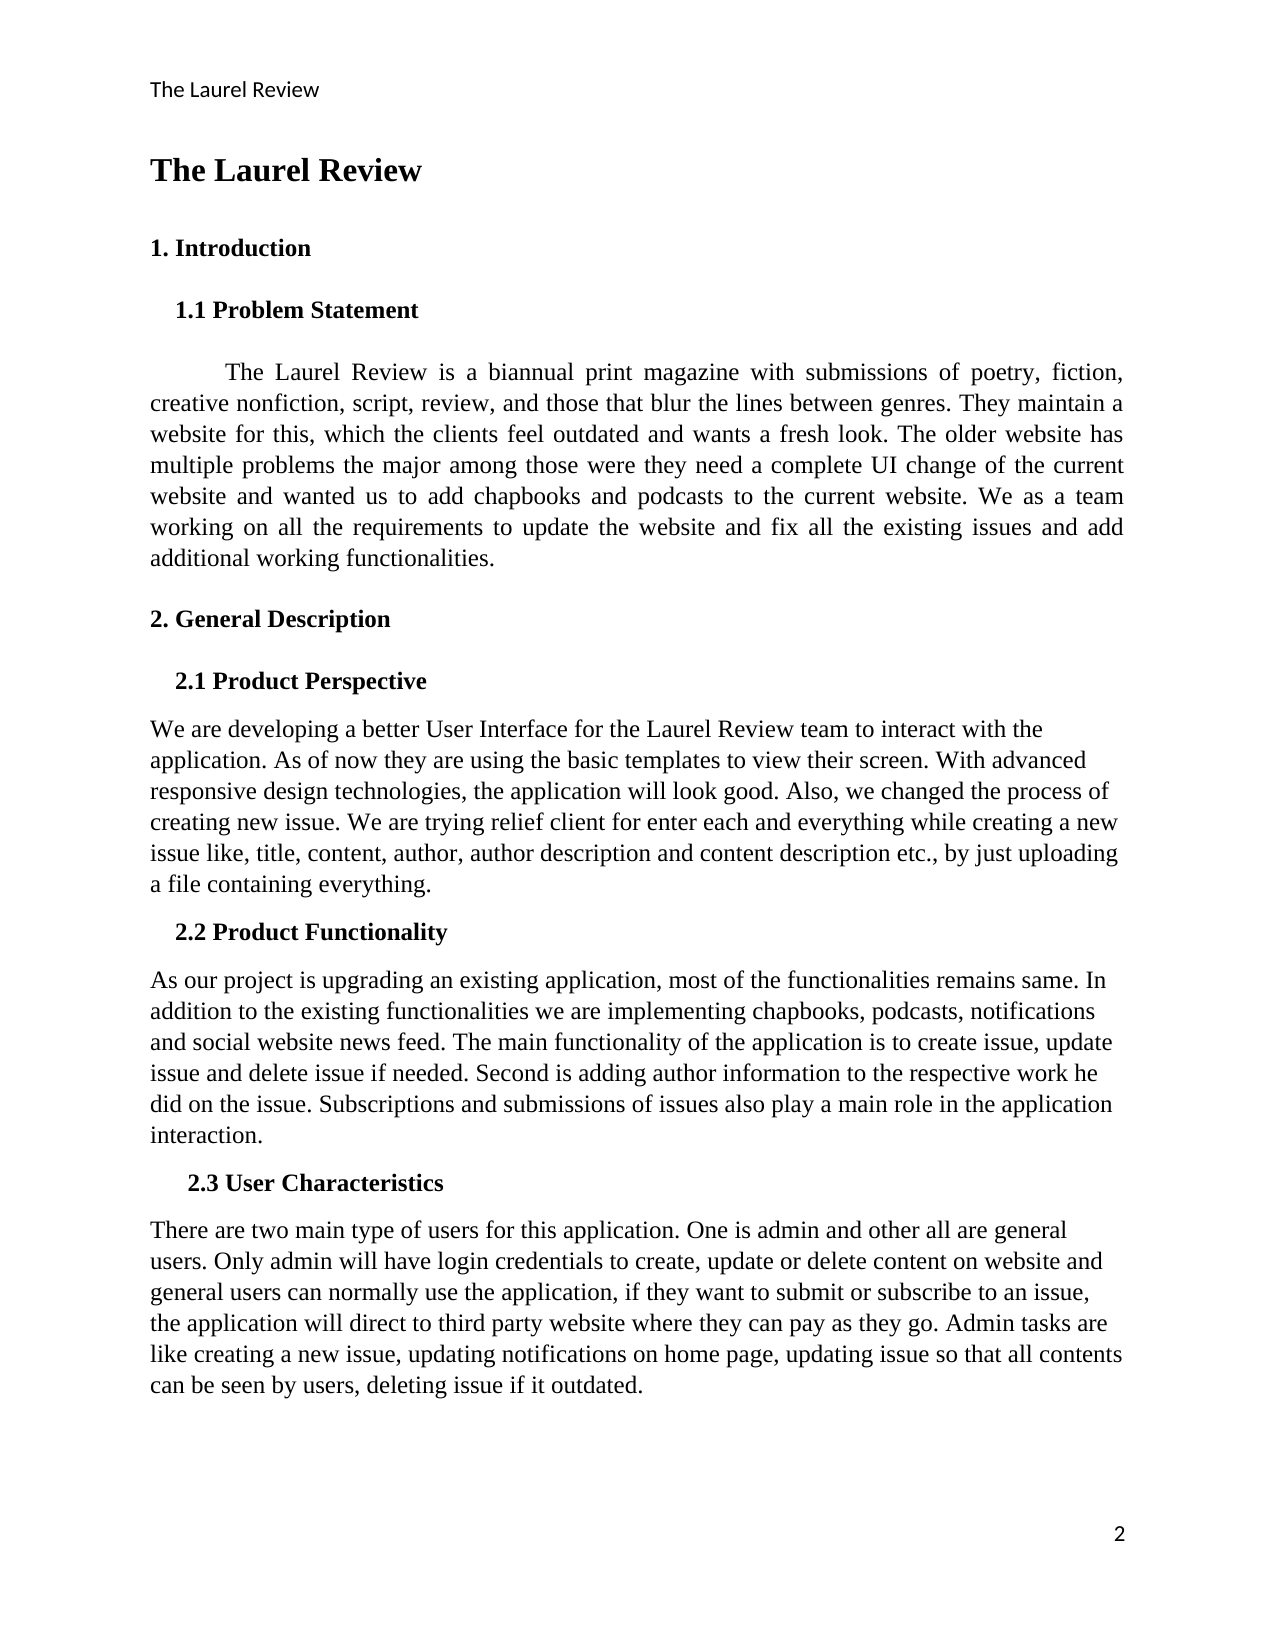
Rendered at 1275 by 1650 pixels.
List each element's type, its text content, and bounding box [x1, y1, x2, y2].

text 2.1 Product Perspective [150, 666, 1125, 695]
text 1. Introduction [150, 233, 1125, 261]
text 2.2 Product Functionality [150, 917, 1125, 946]
text The Laurel Review is a biannual print magazine with submissions of poetry, fiction, creative nonfiction, script, review, and those that blur the lines between genres. They maintain a website for this, which the clients feel outdated and wants a fresh look. The older website has multiple problems the major among those were they need a complete UI change of the current website and wanted us to add chapbooks and podcasts to the current website. We as a team working on all the requirements to update the website and fix all the existing issues and add additional working functionalities. [150, 357, 1125, 572]
text 2.3 User Characteristics [150, 1168, 1125, 1196]
text There are two main type of users for this application. One is admin and other all are general users. Only admin will have login credentials to create, update or delete content on website and general users can normally use the application, if they want to submit or subscribe to an issue, the application will direct to third party website where they can pay as they go. Admin tasks are like creating a new issue, updating notifications on home page, updating issue so that all contents can be seen by users, deleting issue if it outdated. [150, 1215, 1125, 1399]
text The Laurel Review [150, 150, 1125, 188]
text 2. General Description [150, 604, 1125, 633]
text As our project is upgrading an existing application, most of the functionalities remains same. In addition to the existing functionalities we are implementing chapbooks, podcasts, notifications and social website news feed. The main functionality of the application is to create issue, update issue and delete issue if needed. Second is adding author information to the respective work he did on the issue. Subscriptions and submissions of issues also play a main role in the application interaction. [150, 965, 1125, 1149]
list Problem Statement [175, 295, 1125, 323]
text We are developing a better User Interface for the Laurel Review team to interact with the application. As of now they are using the basic templates to view their screen. With advanced responsive design technologies, the application will look good. Also, we changed the process of creating new issue. We are trying relief client for enter each and everything while creating a new issue like, title, content, author, author description and content description etc., by just uploading a file containing everything. [150, 714, 1125, 898]
